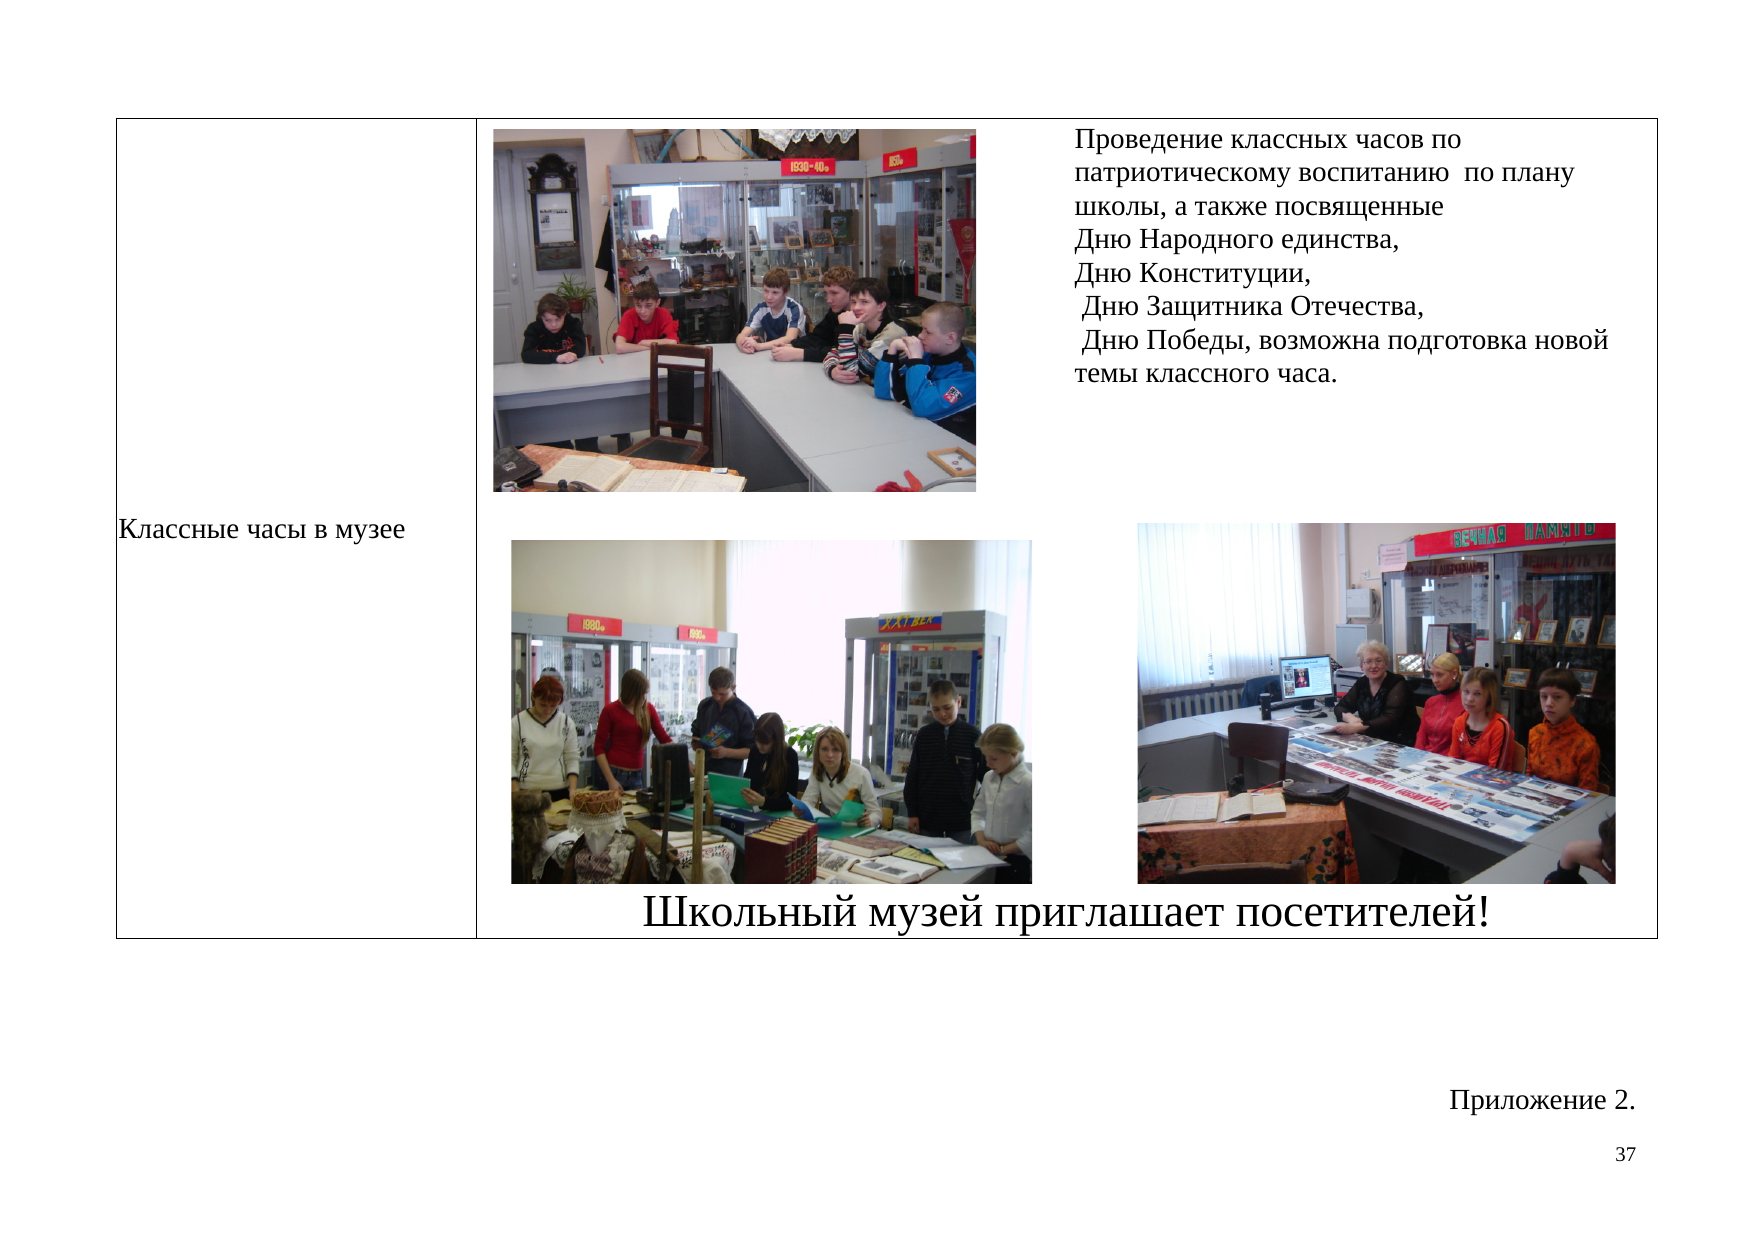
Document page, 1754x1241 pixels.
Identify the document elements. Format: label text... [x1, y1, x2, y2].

picture [493, 129, 977, 492]
text Приложение 2. [118, 1082, 1636, 1116]
table_cell Школьный музей приглашает посетителей! [477, 119, 1657, 938]
table_cell Классные часы в музее [117, 119, 476, 938]
picture [1137, 523, 1616, 884]
picture [511, 540, 1033, 884]
